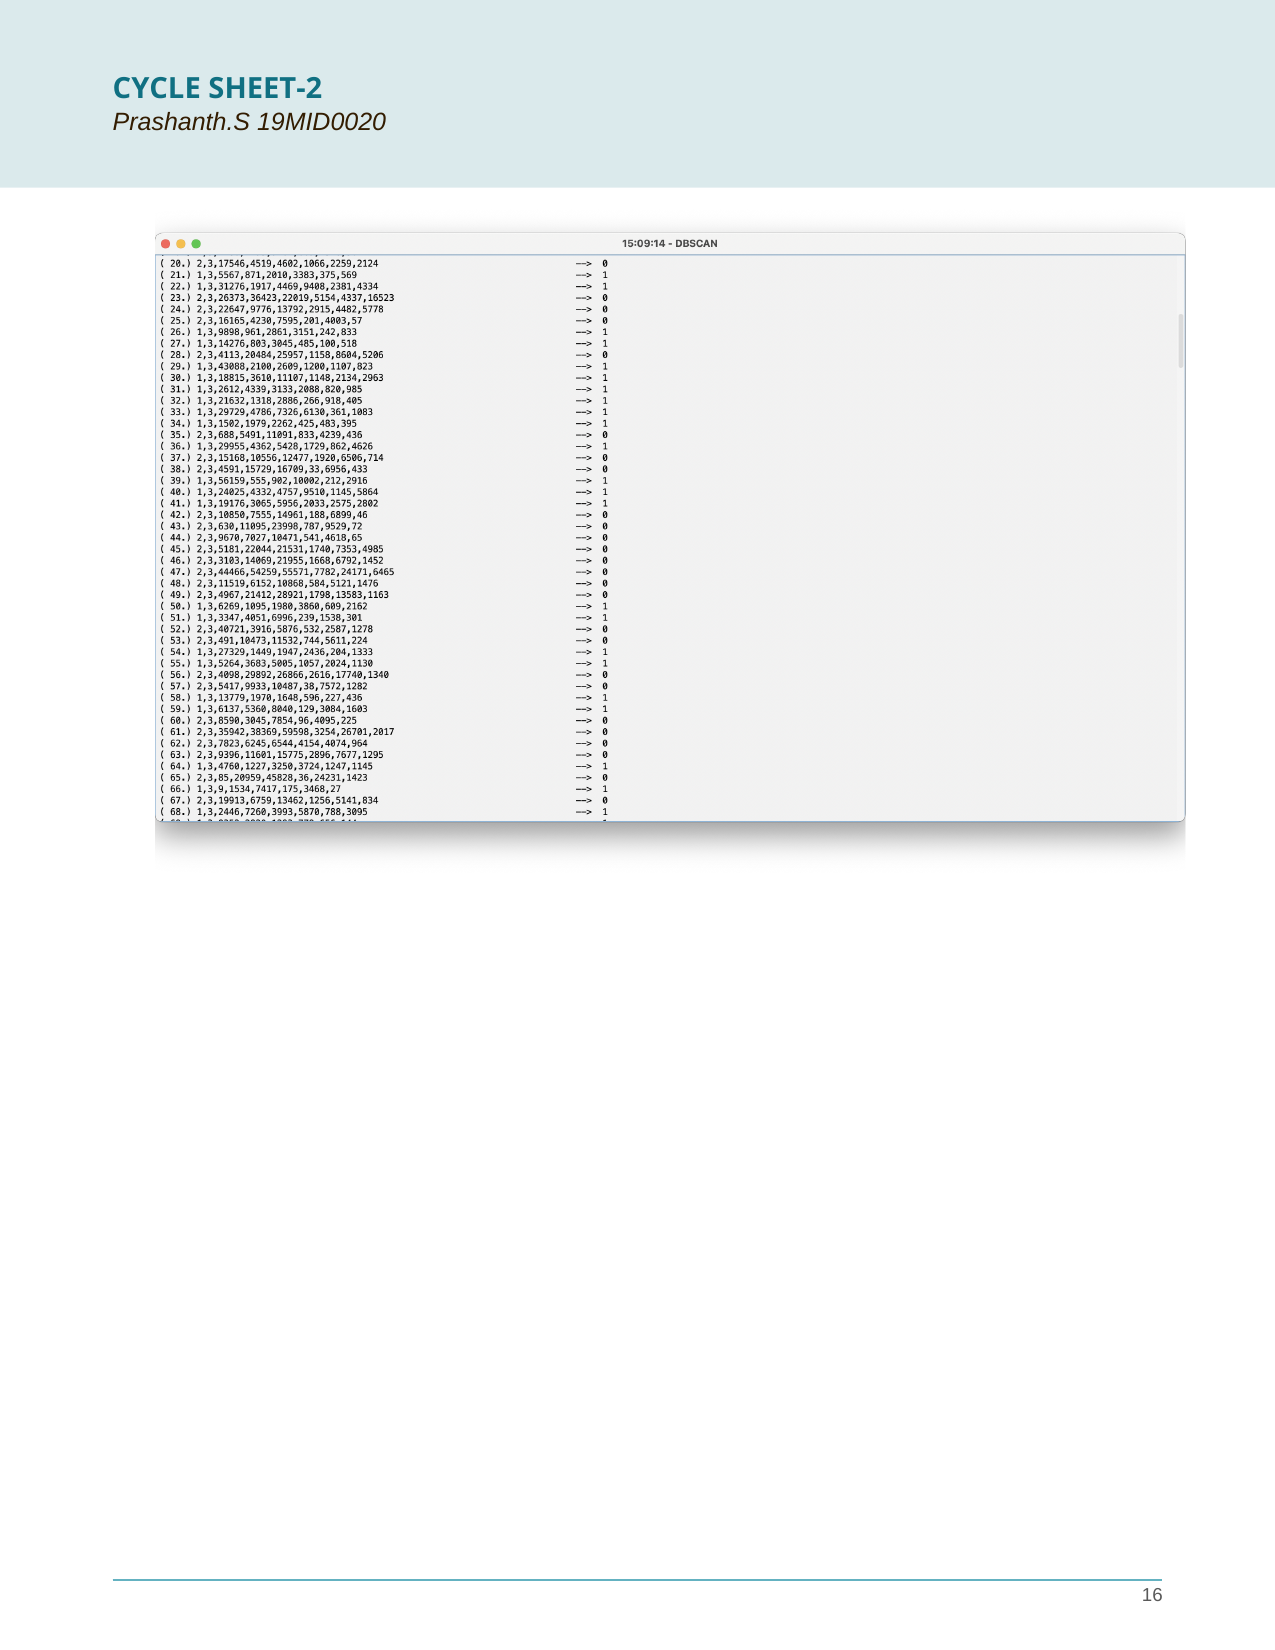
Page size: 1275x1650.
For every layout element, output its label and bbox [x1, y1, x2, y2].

picture [112, 204, 1228, 878]
